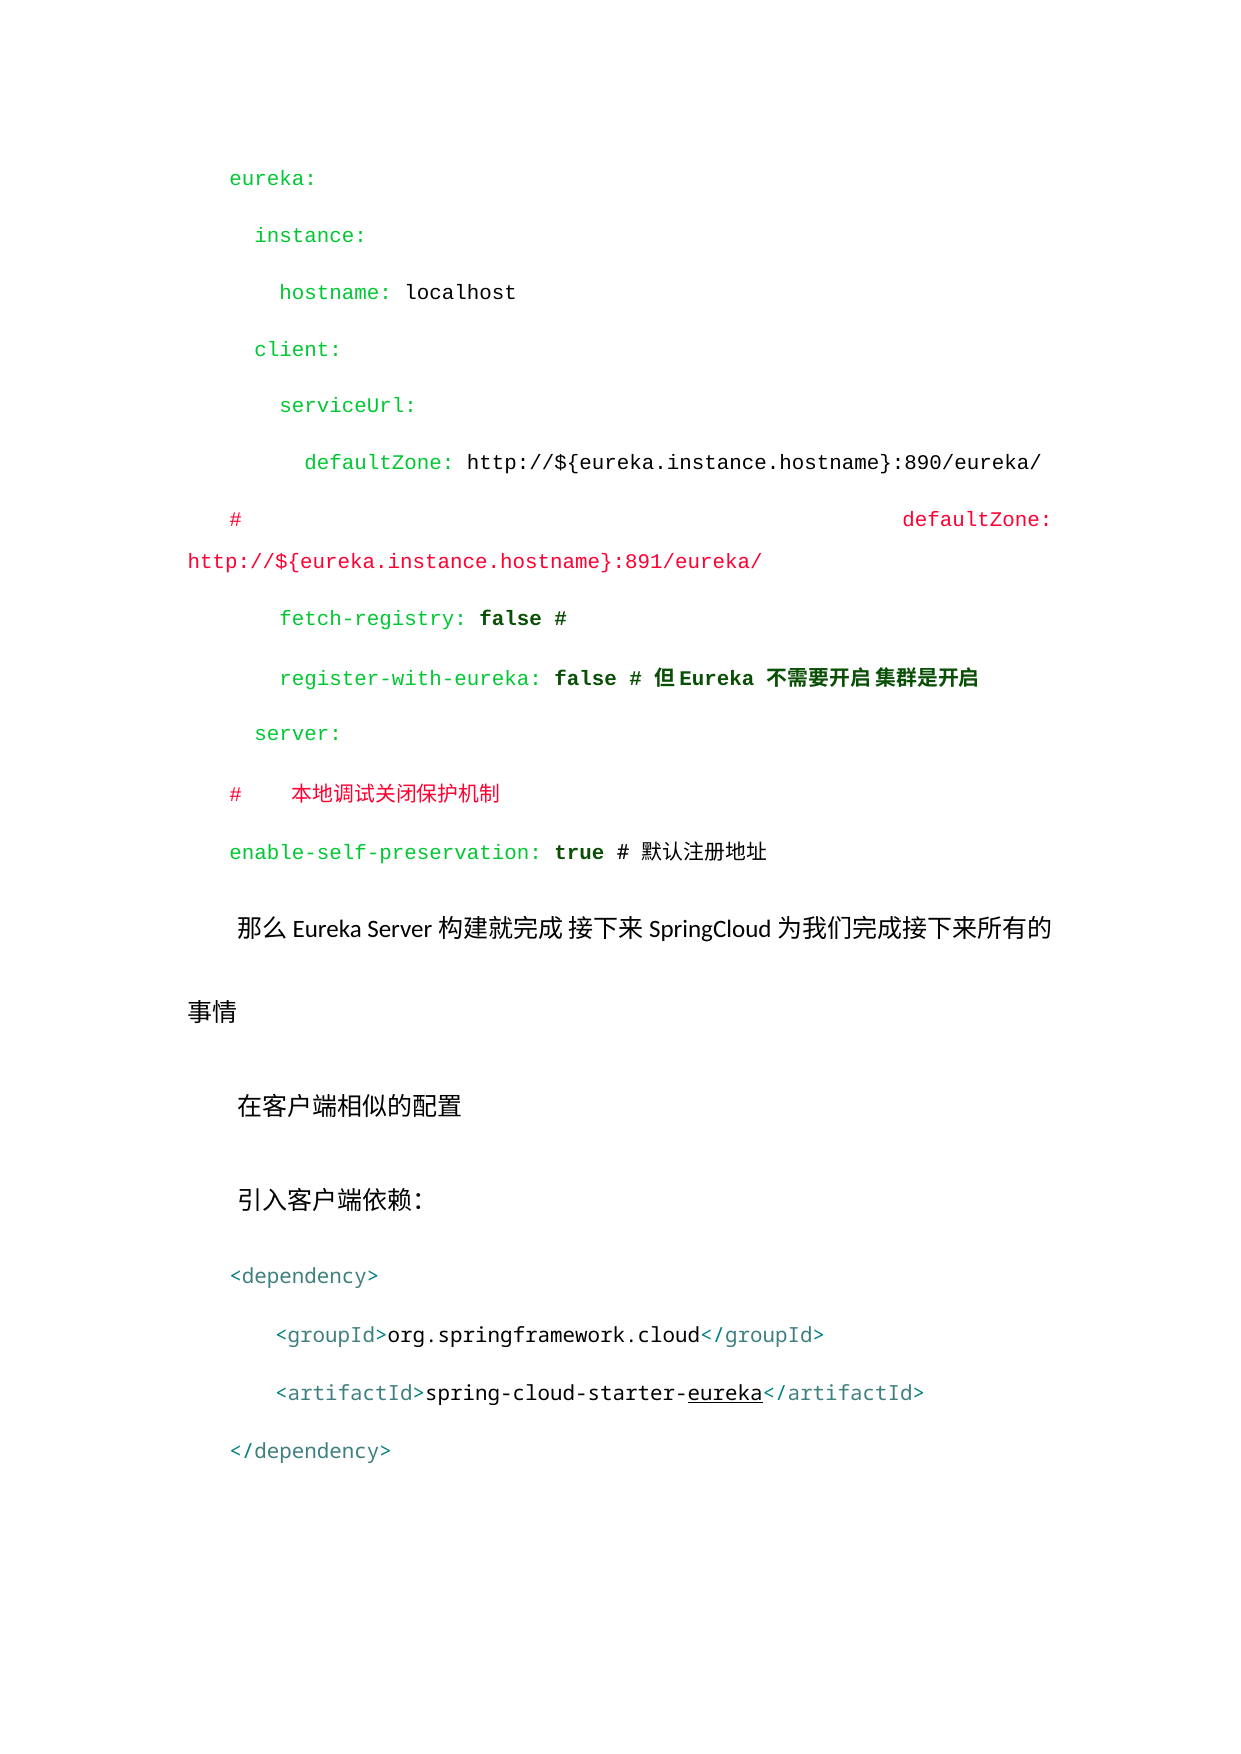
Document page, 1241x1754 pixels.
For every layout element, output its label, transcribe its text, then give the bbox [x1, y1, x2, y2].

text server: [187, 718, 1053, 752]
text hostname: localhost [187, 277, 1053, 311]
text 引入客户端依赖： [187, 1165, 1053, 1233]
text defaultZone: http://${eureka.instance.hostname}:890/eureka/ [187, 447, 1053, 481]
text client: [187, 333, 1053, 367]
text 在客户端相似的配置 [187, 1071, 1053, 1139]
text # 本地调试关闭保护机制 [187, 775, 1053, 809]
text serviceUrl: [187, 390, 1053, 424]
text <groupId>org.springframework.cloud</groupId> [187, 1317, 1053, 1351]
text <artifactId>spring-cloud-starter-eureka</artifactId> [187, 1375, 1053, 1409]
text # defaultZone: http://${eureka.instance.hostname}:891/eureka/ [187, 504, 1053, 580]
text 那么Eureka Server 构建就完成 接下来SpringCloud 为我们完成接下来所有的事情 [187, 892, 1053, 1045]
text eureka: [187, 163, 1053, 197]
text instance: [187, 220, 1053, 254]
text enable-self-preservation: true # 默认注册地址 [187, 834, 1053, 868]
text <dependency> [187, 1259, 1053, 1293]
text </dependency> [187, 1433, 1053, 1467]
text register-with-eureka: false # 但Eureka 不需要开启 集群是开启 [187, 660, 1053, 694]
text fetch-registry: false # [187, 603, 1053, 637]
